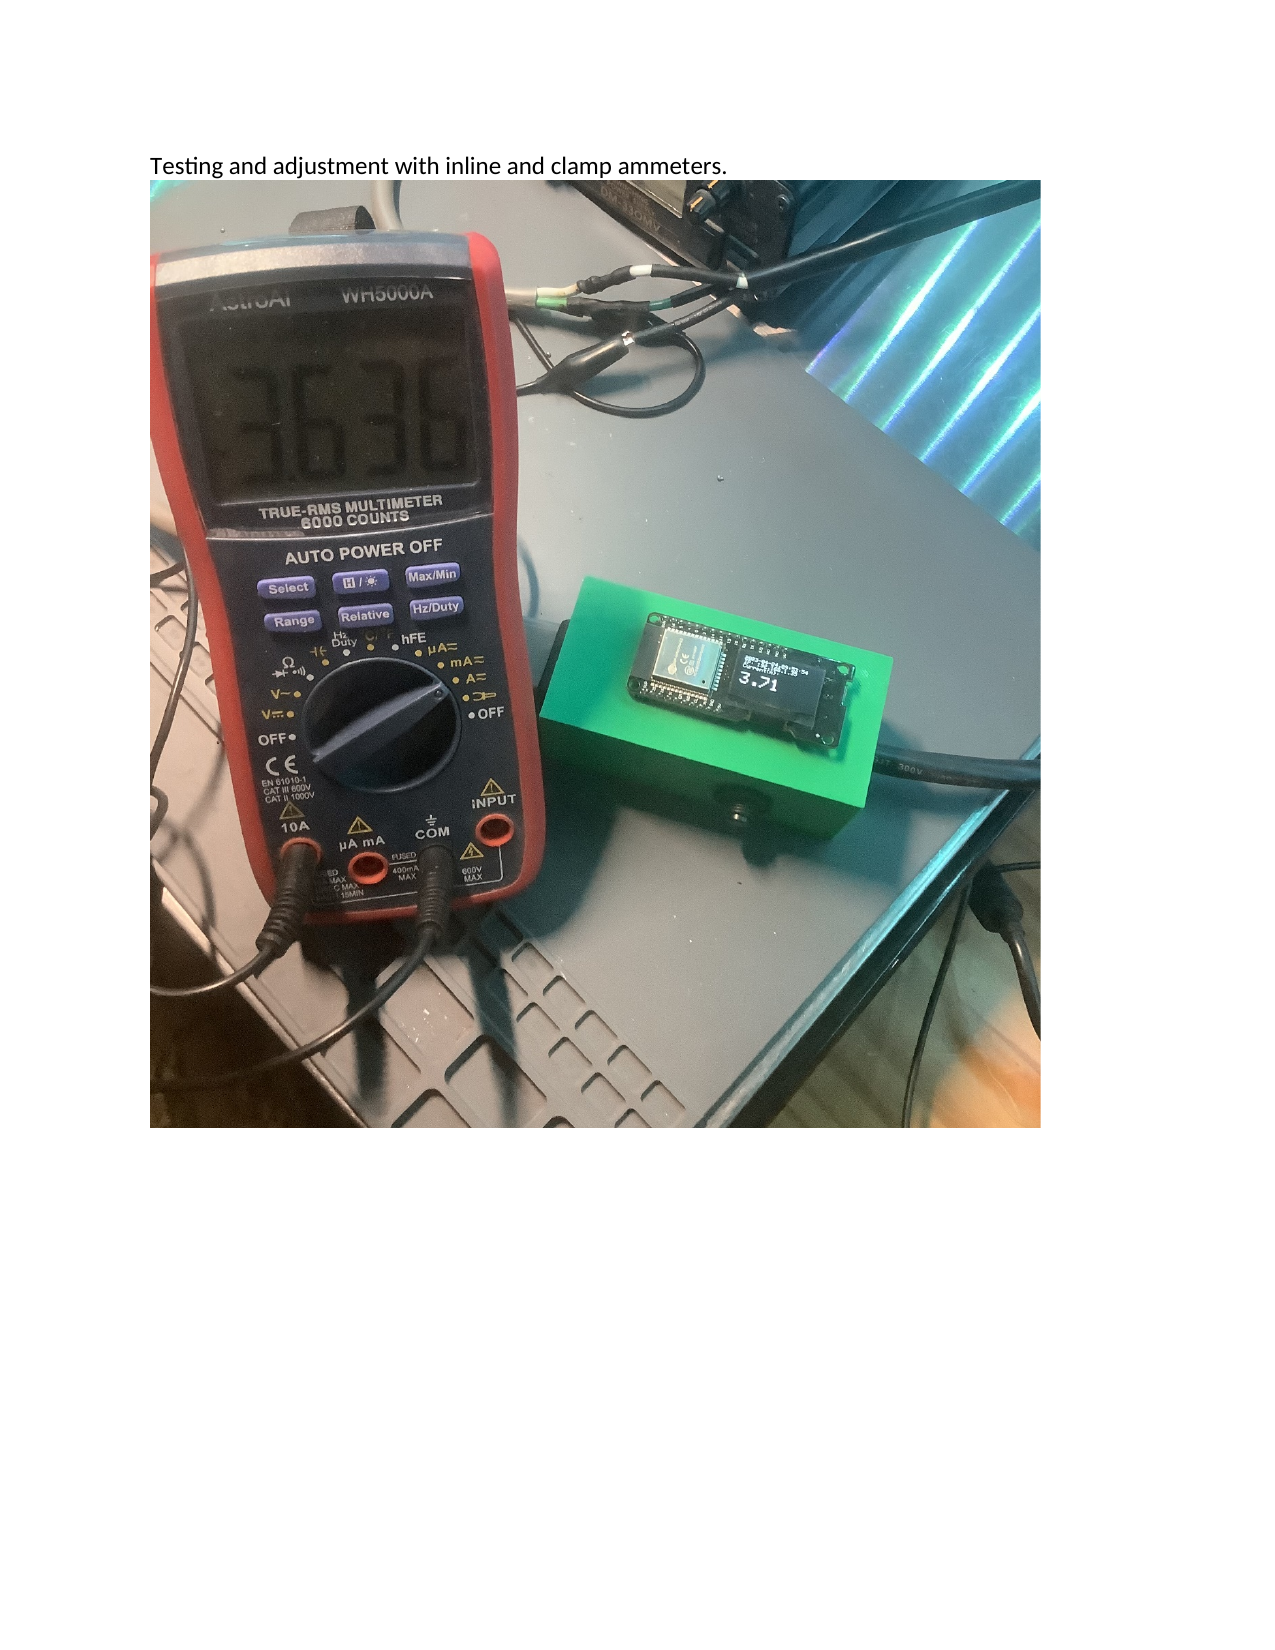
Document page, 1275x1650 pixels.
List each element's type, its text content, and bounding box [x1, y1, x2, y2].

text Testing and adjustment with inline and clamp ammeters. [150, 150, 1125, 181]
picture [150, 180, 1041, 1128]
